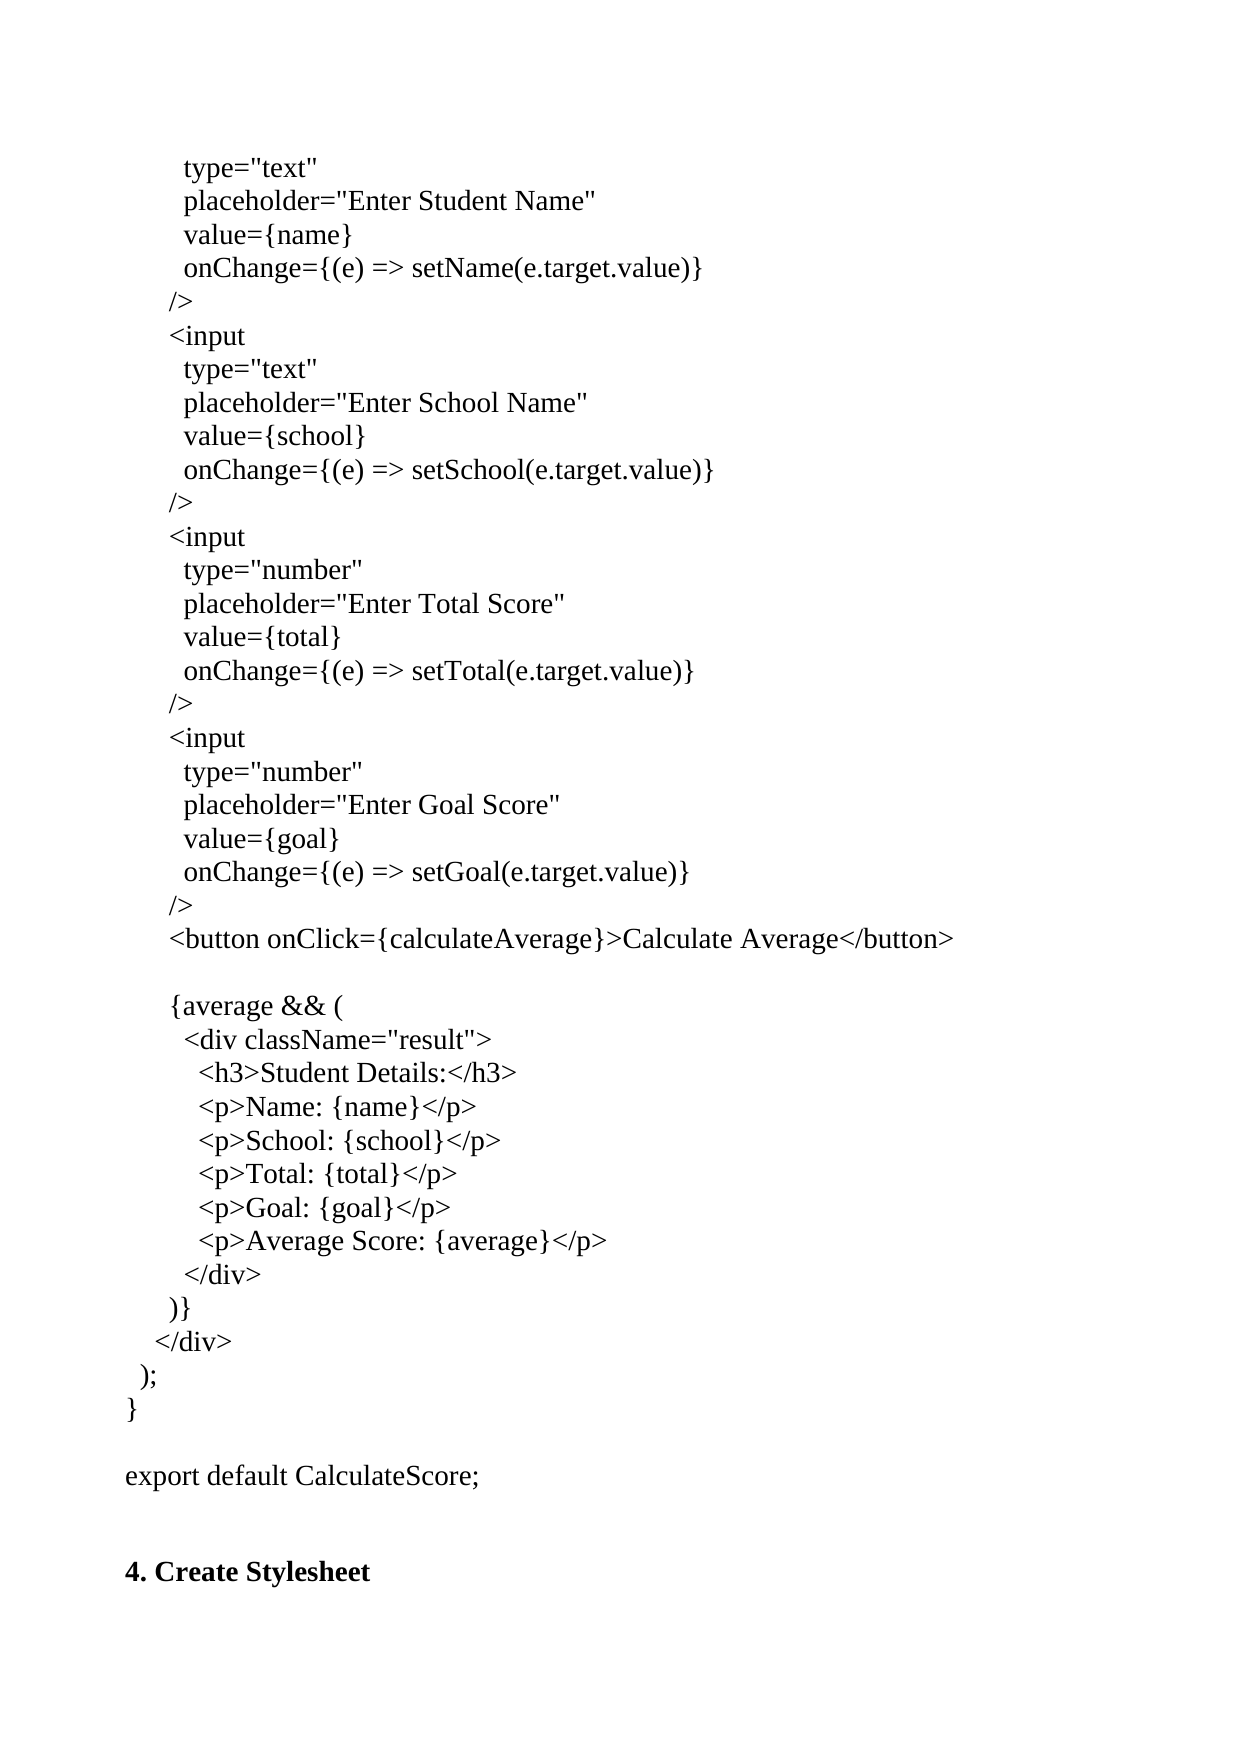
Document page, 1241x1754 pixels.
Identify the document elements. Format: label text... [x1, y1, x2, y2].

text <input [125, 318, 1104, 351]
text </div> [125, 1257, 1104, 1290]
text <button onClick={calculateAverage}>Calculate Average</button> [125, 921, 1104, 955]
text /> [125, 888, 1104, 921]
text )} [125, 1290, 1104, 1324]
text {average && ( [125, 988, 1104, 1022]
text value={total} [125, 619, 1104, 653]
text export default CalculateScore; [125, 1458, 1104, 1492]
text onChange={(e) => setTotal(e.target.value)} [125, 653, 1104, 687]
text <p>Goal: {goal}</p> [125, 1190, 1104, 1223]
subtitle 4. Create Stylesheet [125, 1554, 1104, 1588]
text value={goal} [125, 821, 1104, 854]
text ); [125, 1357, 1104, 1391]
text <p>School: {school}</p> [125, 1123, 1104, 1156]
text <p>Name: {name}</p> [125, 1089, 1104, 1123]
text onChange={(e) => setGoal(e.target.value)} [125, 854, 1104, 888]
text <p>Average Score: {average}</p> [125, 1223, 1104, 1257]
text type="text" [125, 351, 1104, 385]
text type="number" [125, 552, 1104, 586]
text </div> [125, 1324, 1104, 1357]
text value={name} [125, 217, 1104, 251]
text placeholder="Enter School Name" [125, 385, 1104, 418]
text <div className="result"> [125, 1022, 1104, 1056]
text onChange={(e) => setName(e.target.value)} [125, 251, 1104, 284]
text /> [125, 485, 1104, 519]
text /> [125, 687, 1104, 720]
text } [125, 1391, 1104, 1424]
text onChange={(e) => setSchool(e.target.value)} [125, 452, 1104, 485]
text <h3>Student Details:</h3> [125, 1056, 1104, 1089]
text placeholder="Enter Goal Score" [125, 787, 1104, 821]
text value={school} [125, 418, 1104, 452]
text <p>Total: {total}</p> [125, 1156, 1104, 1190]
text /> [125, 284, 1104, 318]
text <input [125, 720, 1104, 754]
text type="text" [125, 150, 1104, 183]
text <input [125, 519, 1104, 552]
text placeholder="Enter Total Score" [125, 586, 1104, 619]
text type="number" [125, 754, 1104, 787]
text placeholder="Enter Student Name" [125, 183, 1104, 217]
